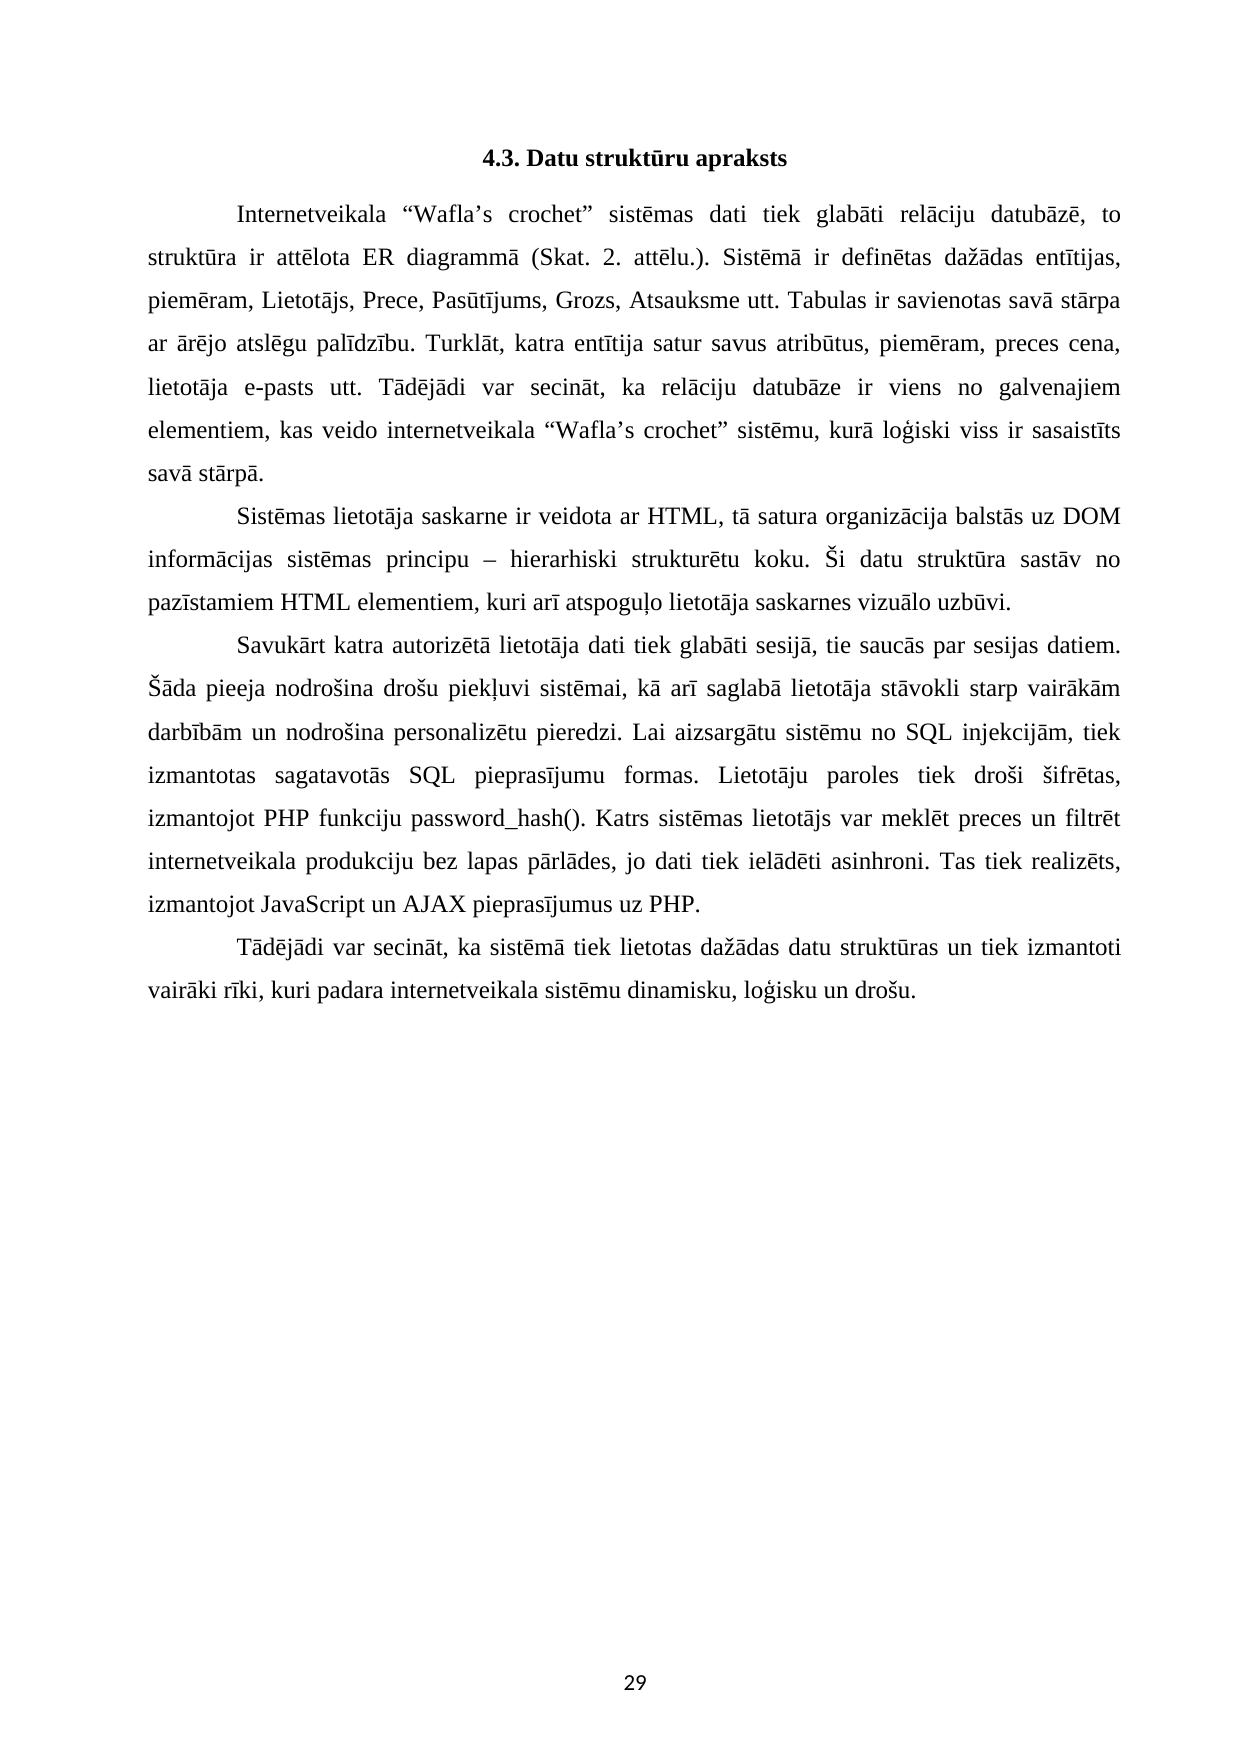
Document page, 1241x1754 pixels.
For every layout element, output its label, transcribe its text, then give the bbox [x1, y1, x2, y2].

text Tādējādi var secināt, ka sistēmā tiek lietotas dažādas datu struktūras un tiek izmantoti vairāki rīki, kuri padara internetveikala sistēmu dinamisku, loģisku un drošu. [148, 932, 1122, 1004]
subtitle 4.3. Datu struktūru apraksts [148, 143, 1122, 172]
text Internetveikala “Wafla’s crochet” sistēmas dati tiek glabāti relāciju datubāzē, to struktūra ir attēlota ER diagrammā (Skat. 2. attēlu.). Sistēmā ir definētas dažādas entītijas, piemēram, Lietotājs, Prece, Pasūtījums, Grozs, Atsauksme utt. Tabulas ir savienotas savā stārpa ar ārējo atslēgu palīdzību. Turklāt, katra entītija satur savus atribūtus, piemēram, preces cena, lietotāja e-pasts utt. Tādējādi var secināt, ka relāciju datubāze ir viens no galvenajiem elementiem, kas veido internetveikala “Wafla’s crochet” sistēmu, kurā loģiski viss ir sasaistīts savā stārpā. [148, 199, 1122, 487]
text Savukārt katra autorizētā lietotāja dati tiek glabāti sesijā, tie saucās par sesijas datiem. Šāda pieeja nodrošina drošu piekļuvi sistēmai, kā arī saglabā lietotāja stāvokli starp vairākām darbībām un nodrošina personalizētu pieredzi. Lai aizsargātu sistēmu no SQL injekcijām, tiek izmantotas sagatavotās SQL pieprasījumu formas. Lietotāju paroles tiek droši šifrētas, izmantojot PHP funkciju password_hash(). Katrs sistēmas lietotājs var meklēt preces un filtrēt internetveikala produkciju bez lapas pārlādes, jo dati tiek ielādēti asinhroni. Tas tiek realizēts, izmantojot JavaScript un AJAX pieprasījumus uz PHP. [148, 630, 1122, 918]
text Sistēmas lietotāja saskarne ir veidota ar HTML, tā satura organizācija balstās uz DOM informācijas sistēmas principu – hierarhiski strukturētu koku. Ši datu struktūra sastāv no pazīstamiem HTML elementiem, kuri arī atspoguļo lietotāja saskarnes vizuālo uzbūvi. [148, 501, 1122, 616]
